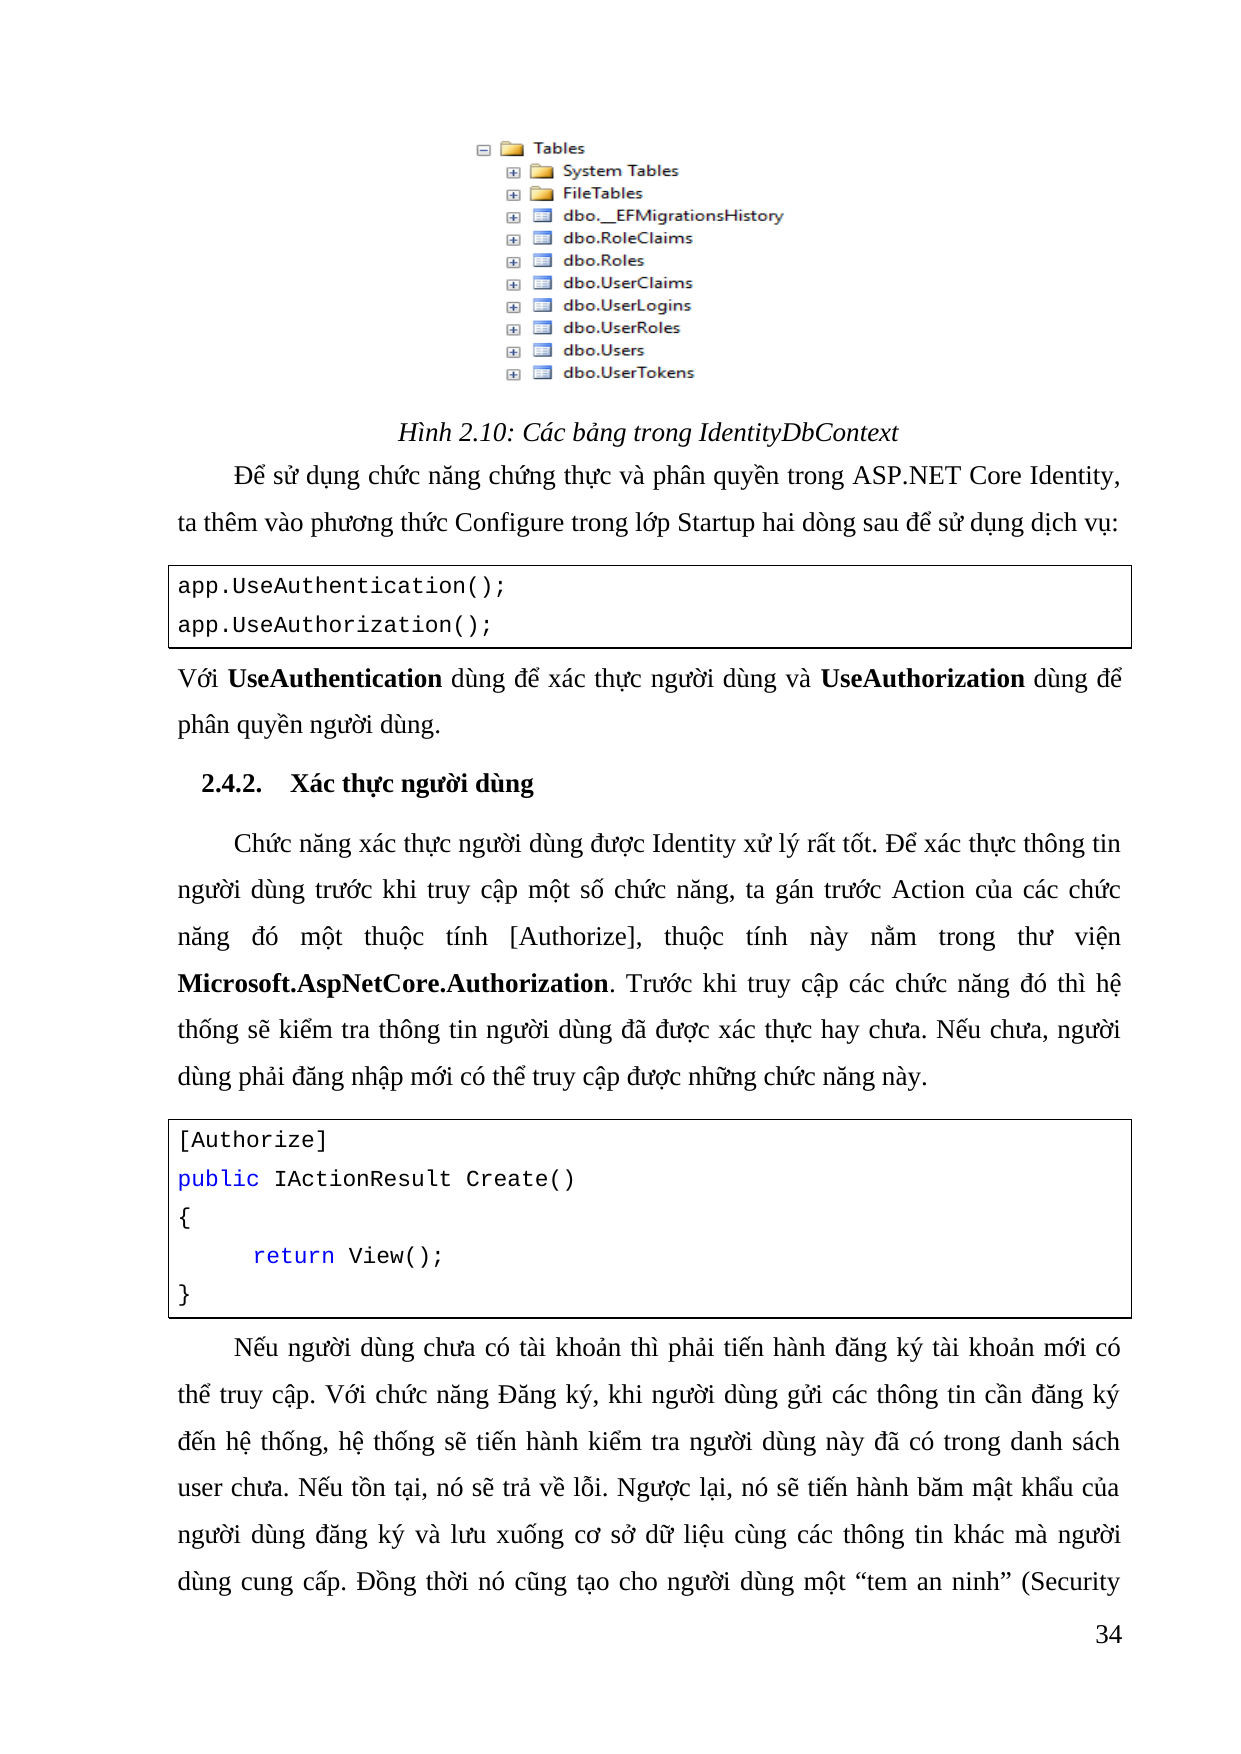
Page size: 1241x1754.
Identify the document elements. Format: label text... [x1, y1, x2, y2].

text } [169, 1273, 1131, 1317]
text return View(); [169, 1234, 1131, 1270]
text app.UseAuthorization(); [169, 603, 1131, 647]
text public IActionResult Create() [169, 1158, 1131, 1193]
text Chức năng xác thực người dùng được Identity xử lý rất tốt. Để xác thực thông tin người dùng trước khi truy cập một số chức năng, ta gán trước Action của các chức năng đó một thuộc tính [Authorize], thuộc tính này nằm trong thư viện Microsoft.AspNetCore.Authorization. Trước khi truy cập các chức năng đó thì hệ thống sẽ kiểm tra thông tin người dùng đã được xác thực hay chưa. Nếu chưa, người dùng phải đăng nhập mới có thể truy cập được những chức năng này. [177, 827, 1122, 1091]
text app.UseAuthentication(); [169, 566, 1131, 600]
text { [169, 1196, 1131, 1231]
text Hình 2.10: Các bảng trong IdentityDbContext [177, 416, 1122, 447]
text Với UseAuthentication dùng để xác thực người dùng và UseAuthorization dùng để phân quyền người dùng. [177, 662, 1122, 739]
text [Authorize] [169, 1120, 1131, 1154]
picture [452, 136, 848, 388]
subtitle Xác thực người dùng [201, 768, 1122, 799]
text Để sử dụng chức năng chứng thực và phân quyền trong ASP.NET Core Identity, ta thêm vào phương thức Configure trong lớp Startup hai dòng sau để sử dụng dịch vụ: [177, 459, 1122, 537]
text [177, 1331, 1122, 1596]
